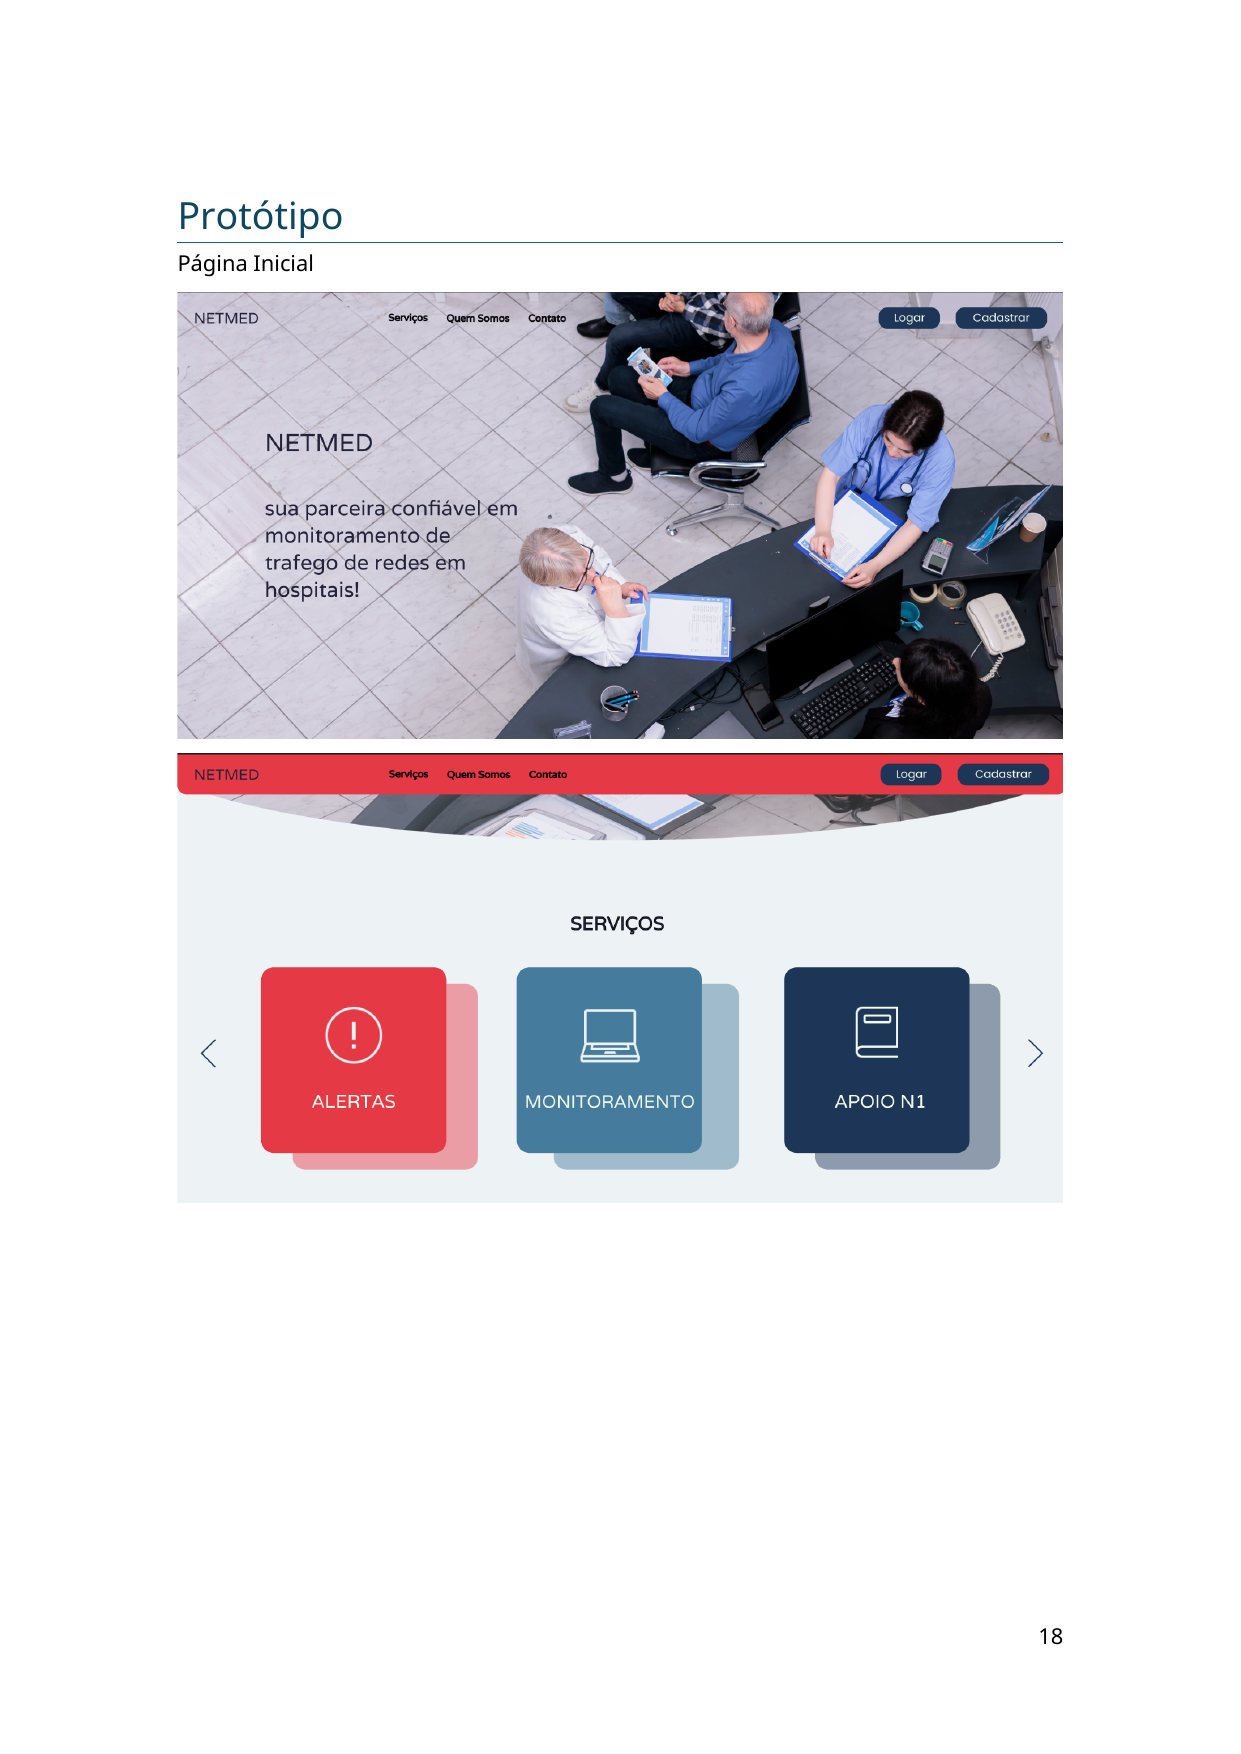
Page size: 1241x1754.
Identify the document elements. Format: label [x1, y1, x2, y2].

picture [177, 753, 1063, 1203]
picture [177, 292, 1063, 739]
